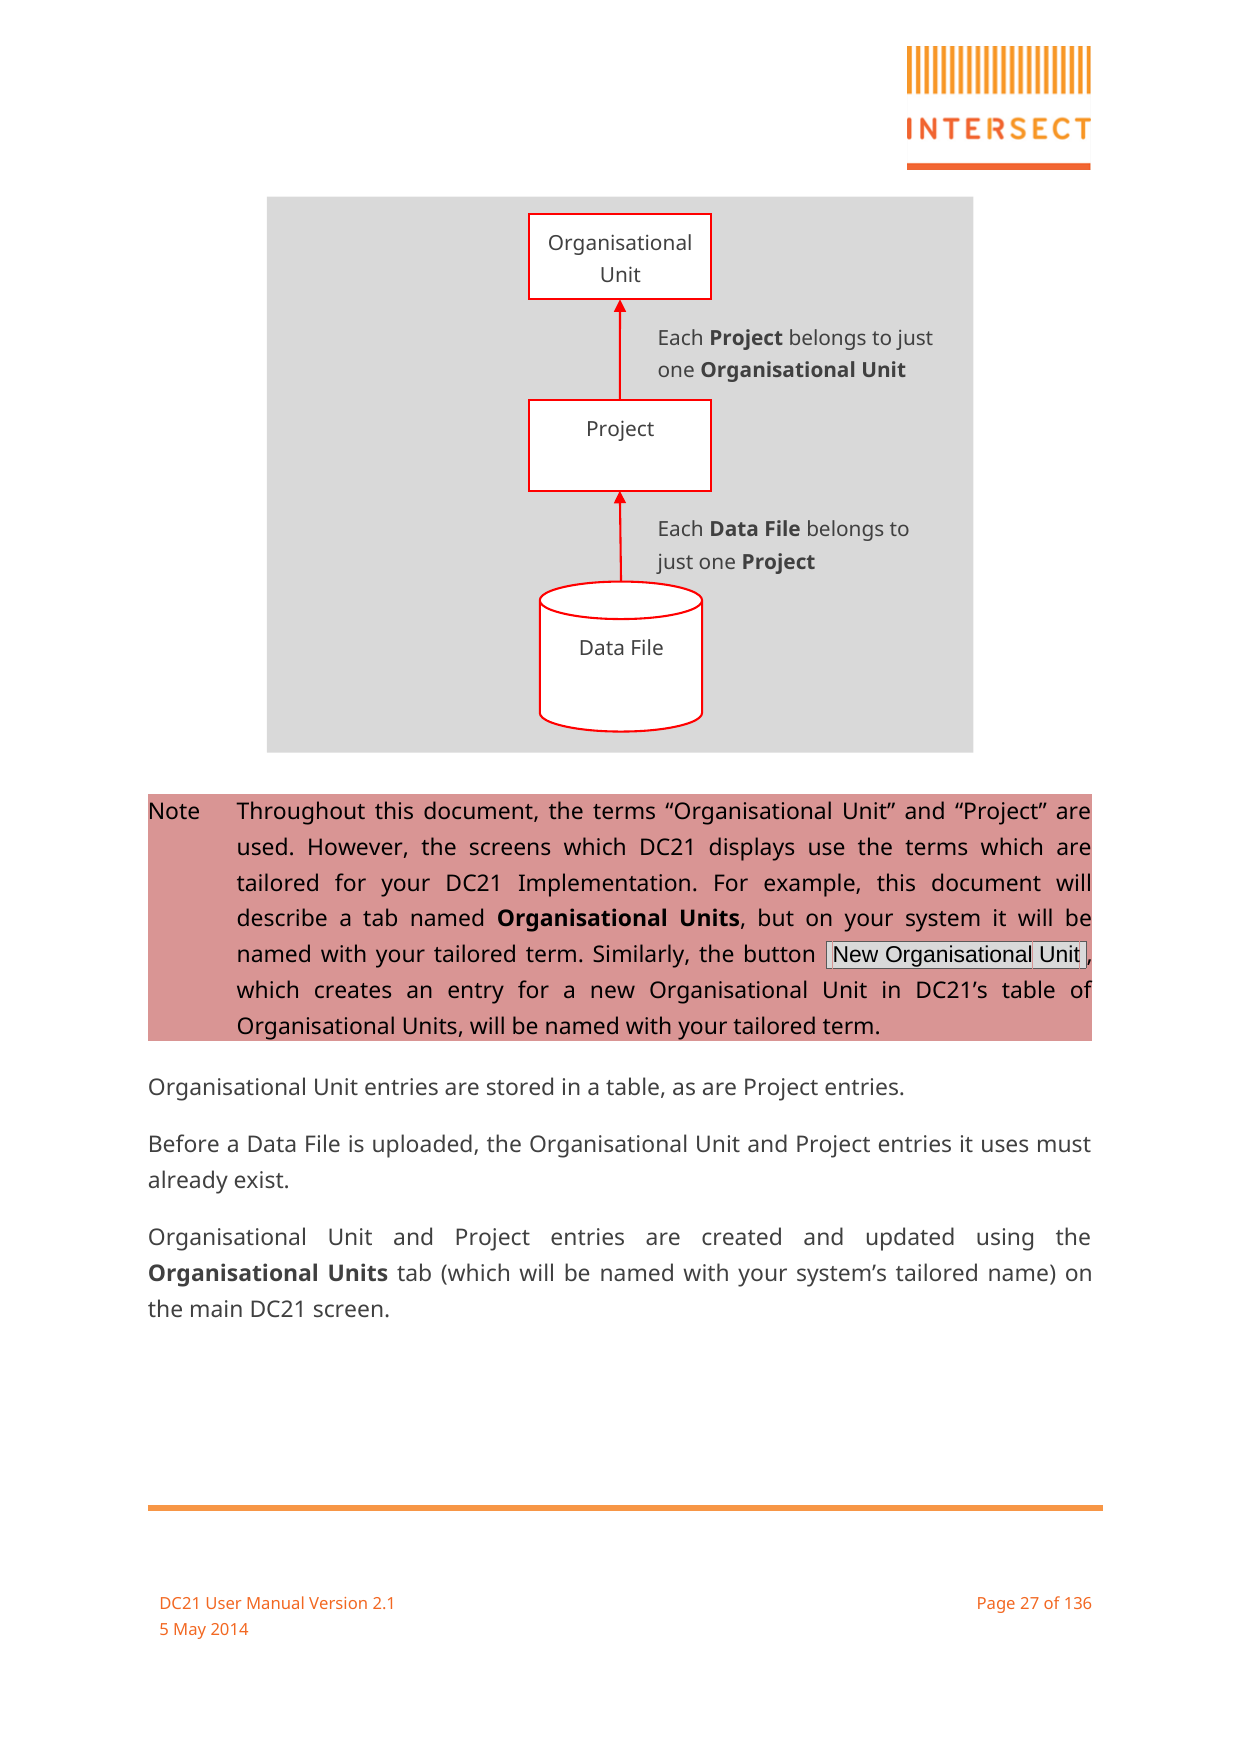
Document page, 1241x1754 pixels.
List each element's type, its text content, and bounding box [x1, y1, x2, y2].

text Note Throughout this document, the terms “Organisational Unit” and “Project” are used. However, the screens which DC21 displays use the terms which are tailored for your DC21 Implementation. For example, this document will describe a tab named Organisational Units, but on your system it will be named with your tailored term. Similarly, the button New Organisational Unit , which creates an entry for a new Organisational Unit in DC21’s table of Organisational Units, will be named with your tailored term. [148, 794, 1092, 1041]
picture [905, 44, 1093, 172]
text Organisational Unit and Project entries are created and updated using the Organisational Units tab (which will be named with your system’s tailored name) on the main DC21 screen. [148, 1221, 1092, 1324]
text Organisational Unit entries are stored in a table, as are Project entries. [148, 1071, 1092, 1102]
text Before a Data File is uploaded, the Organisational Unit and Project entries it uses must already exist. [148, 1128, 1092, 1195]
